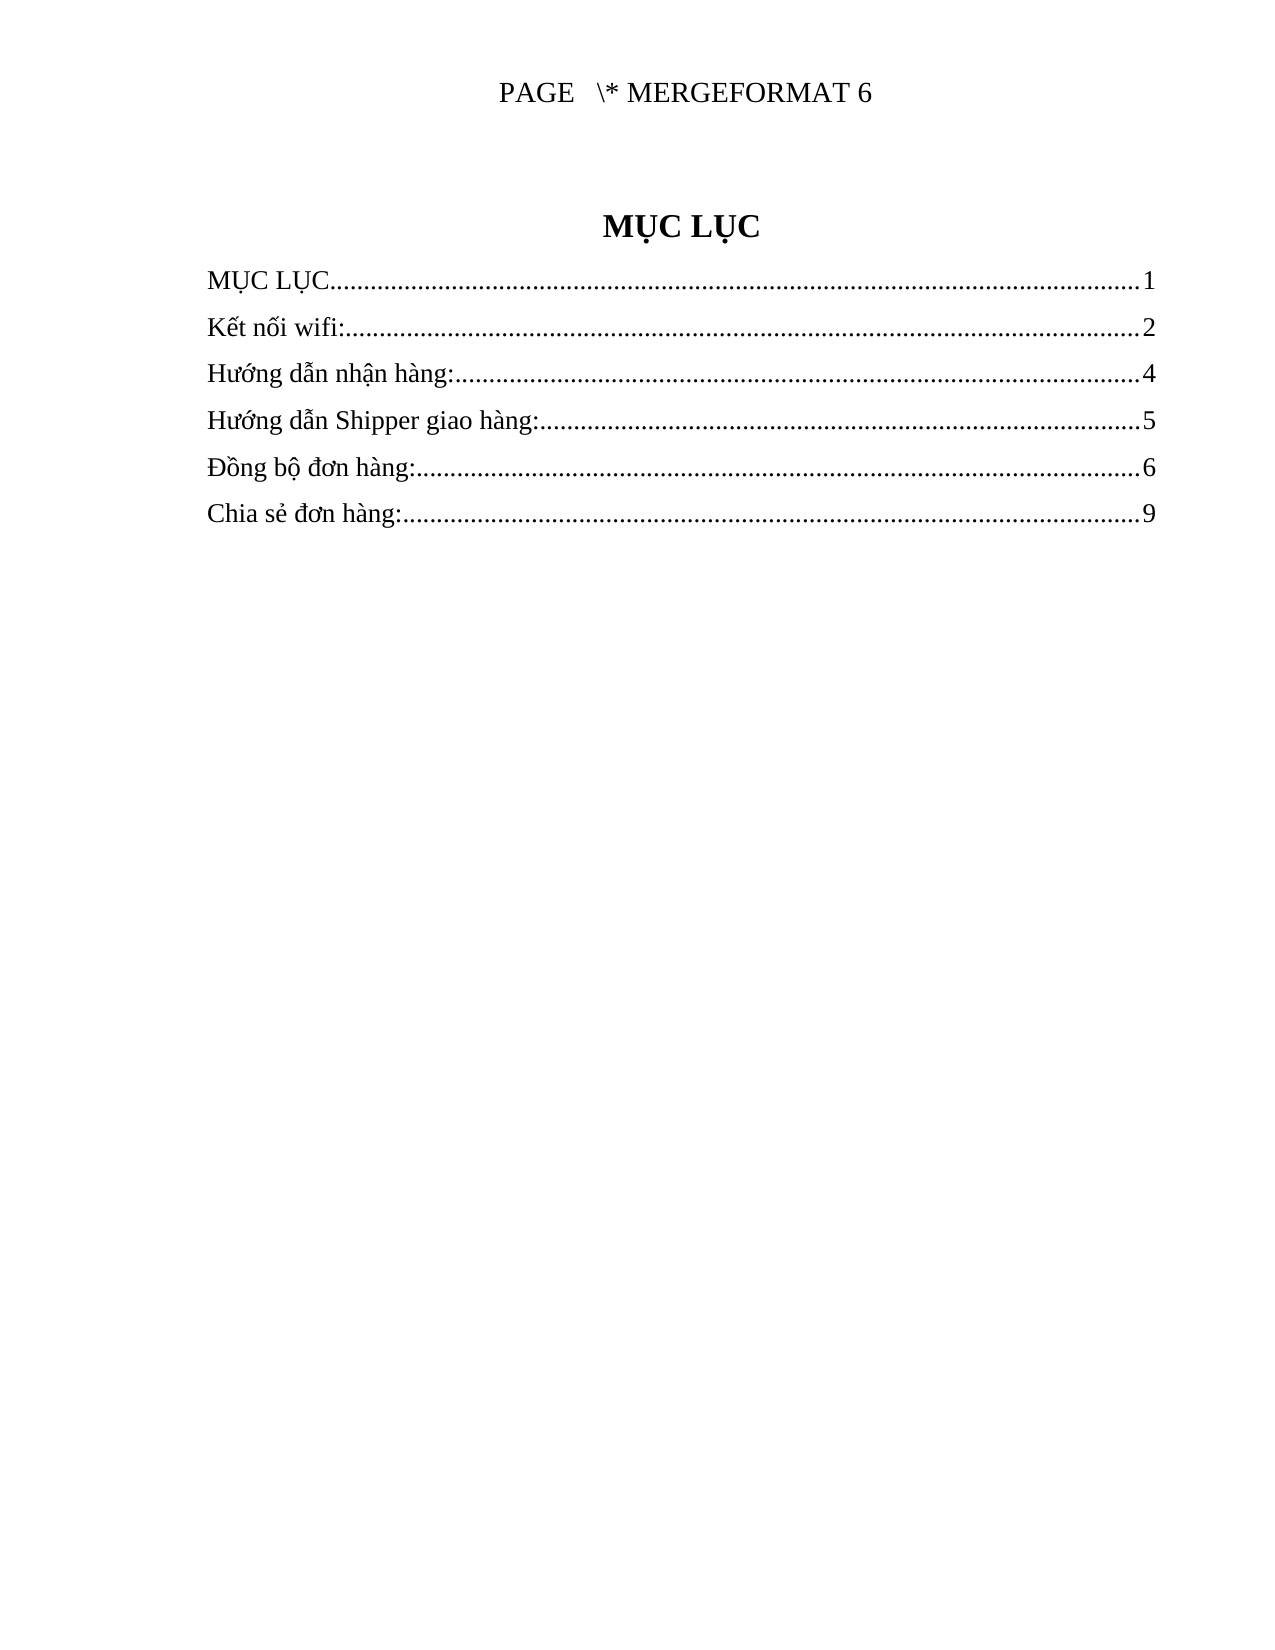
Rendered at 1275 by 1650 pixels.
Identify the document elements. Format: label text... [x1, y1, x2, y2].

text MỤC LỤC [207, 207, 1157, 245]
text Hướng dẫn Shipper giao hàng: 5 [207, 404, 1157, 435]
text Kết nối wifi: 2 [207, 311, 1157, 342]
text Hướng dẫn nhận hàng: 4 [207, 358, 1157, 389]
text Đồng bộ đơn hàng: 6 [207, 451, 1157, 482]
text MỤC LỤC 1 [207, 264, 1157, 295]
text Chia sẻ đơn hàng: 9 [207, 498, 1157, 529]
